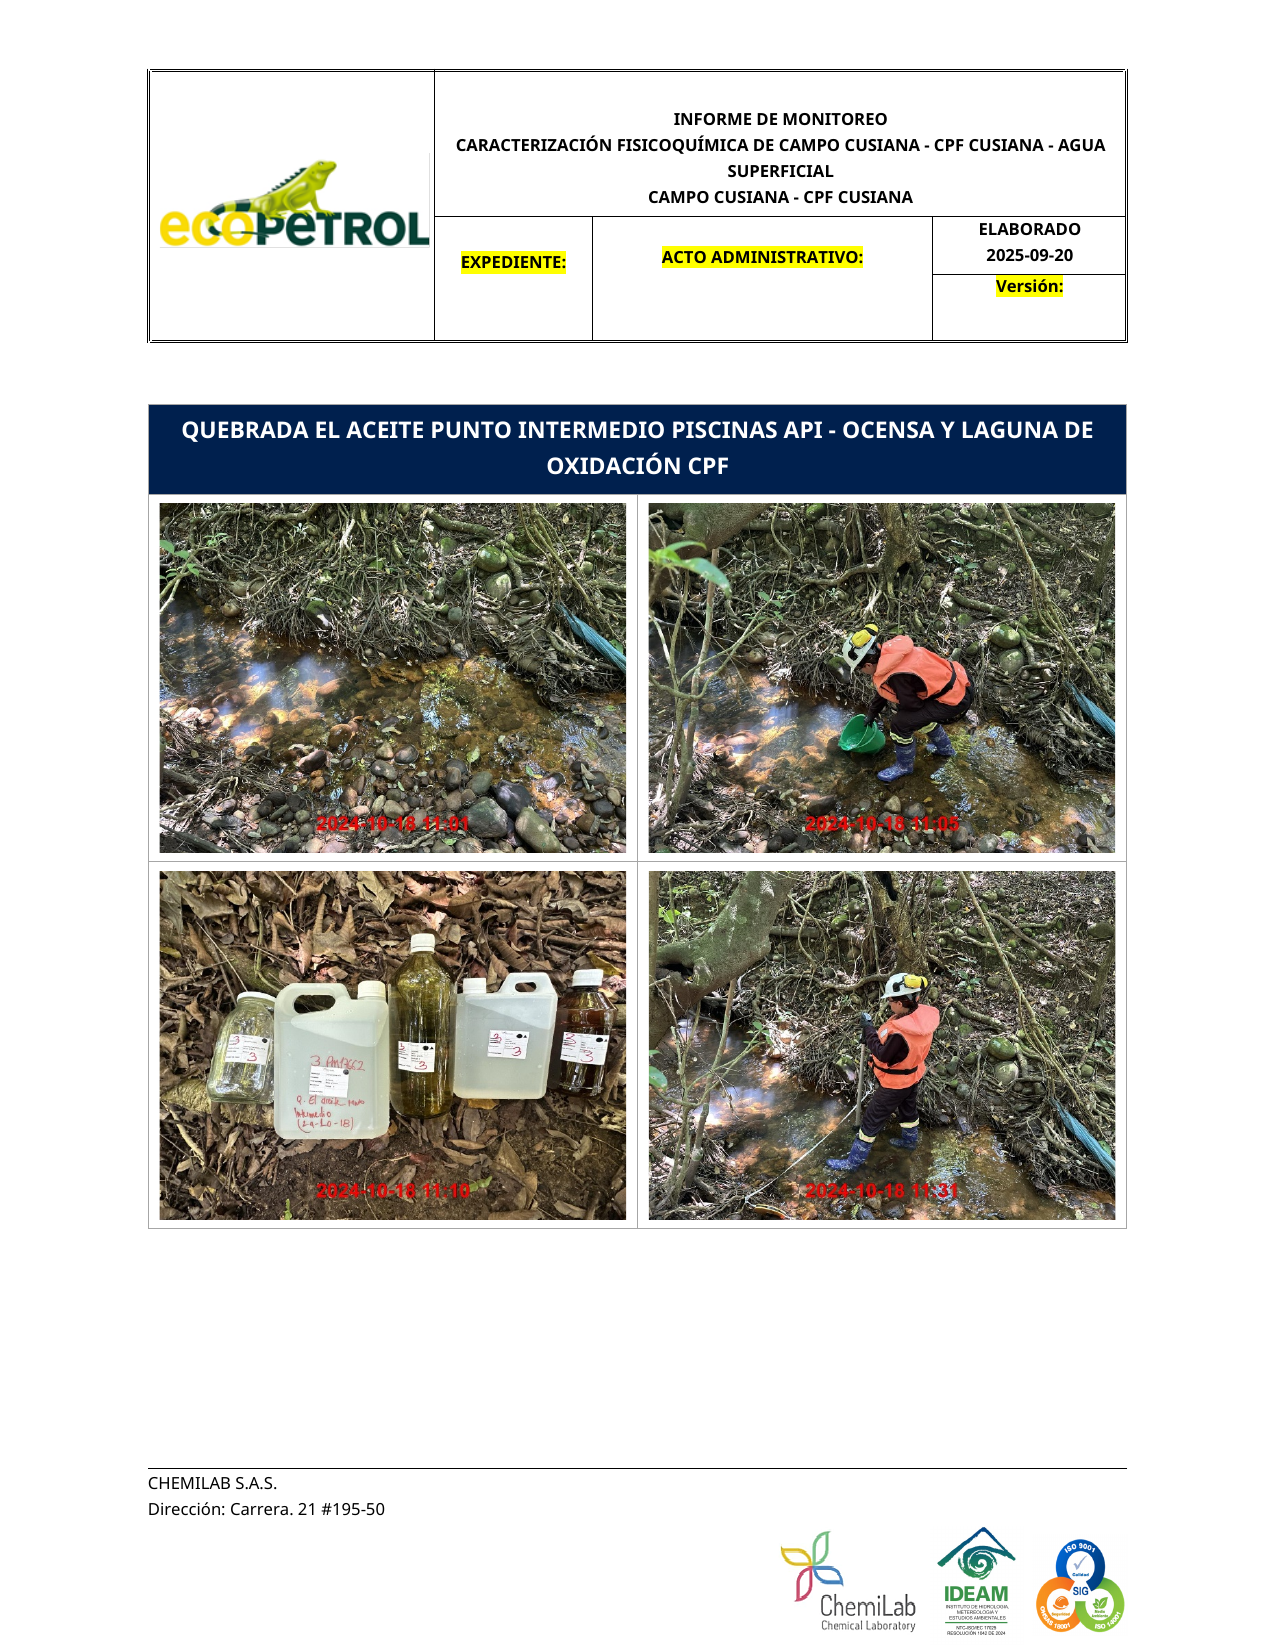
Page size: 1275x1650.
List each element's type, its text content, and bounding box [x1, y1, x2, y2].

table_cell [149, 862, 637, 1228]
picture [1032, 1534, 1128, 1636]
picture [775, 1523, 1024, 1647]
picture [159, 503, 627, 853]
table_cell [638, 495, 1126, 861]
picture [159, 153, 432, 250]
table_header QUEBRADA EL ACEITE PUNTO INTERMEDIO PISCINAS API - OCENSA Y LAGUNA DE OXIDACIÓN CPF [149, 405, 1126, 494]
picture [648, 503, 1116, 853]
picture [648, 871, 1116, 1220]
picture [159, 871, 627, 1220]
table_cell [638, 862, 1126, 1228]
table_cell [149, 495, 637, 861]
